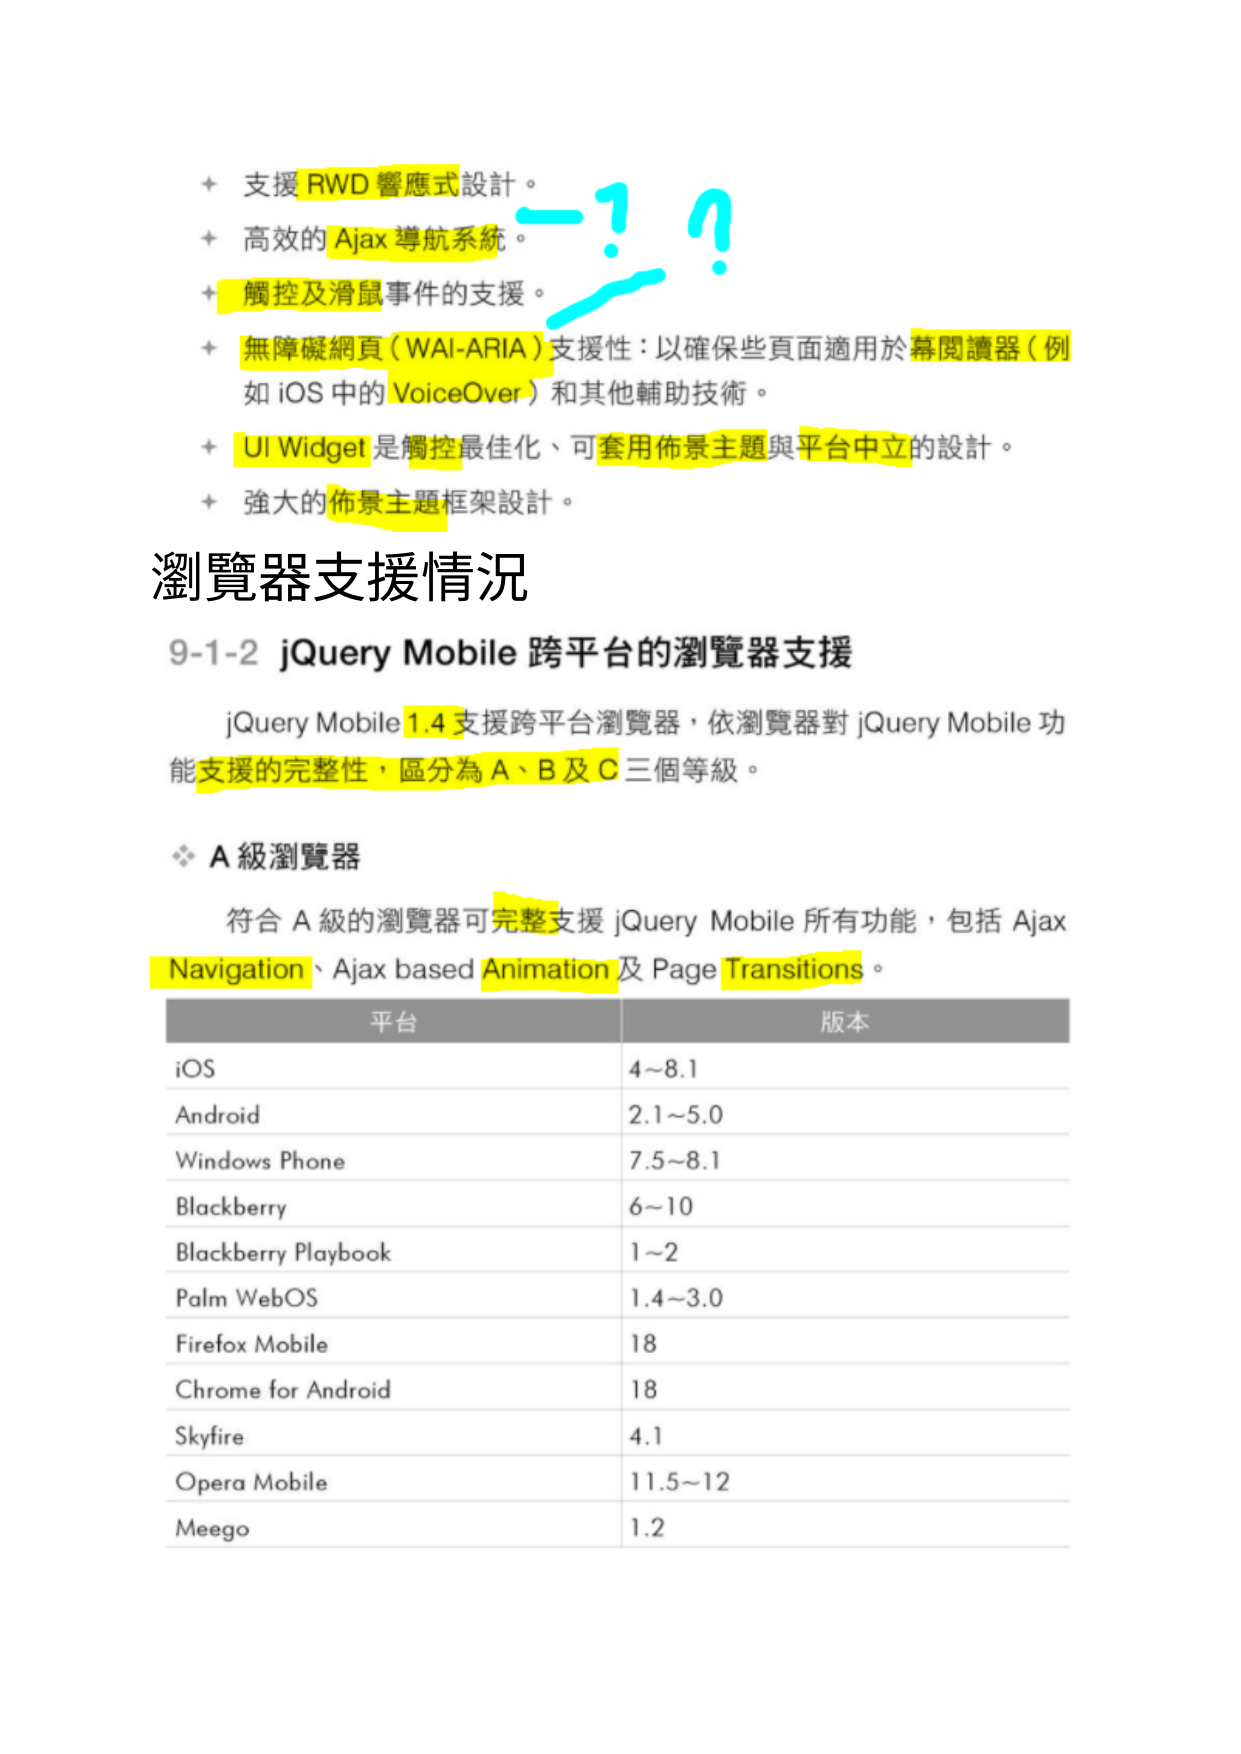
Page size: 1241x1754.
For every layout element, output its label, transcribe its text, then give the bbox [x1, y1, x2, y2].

picture [150, 150, 1091, 532]
title 瀏覽器支援情況 [150, 535, 1090, 613]
picture [150, 619, 1091, 1562]
